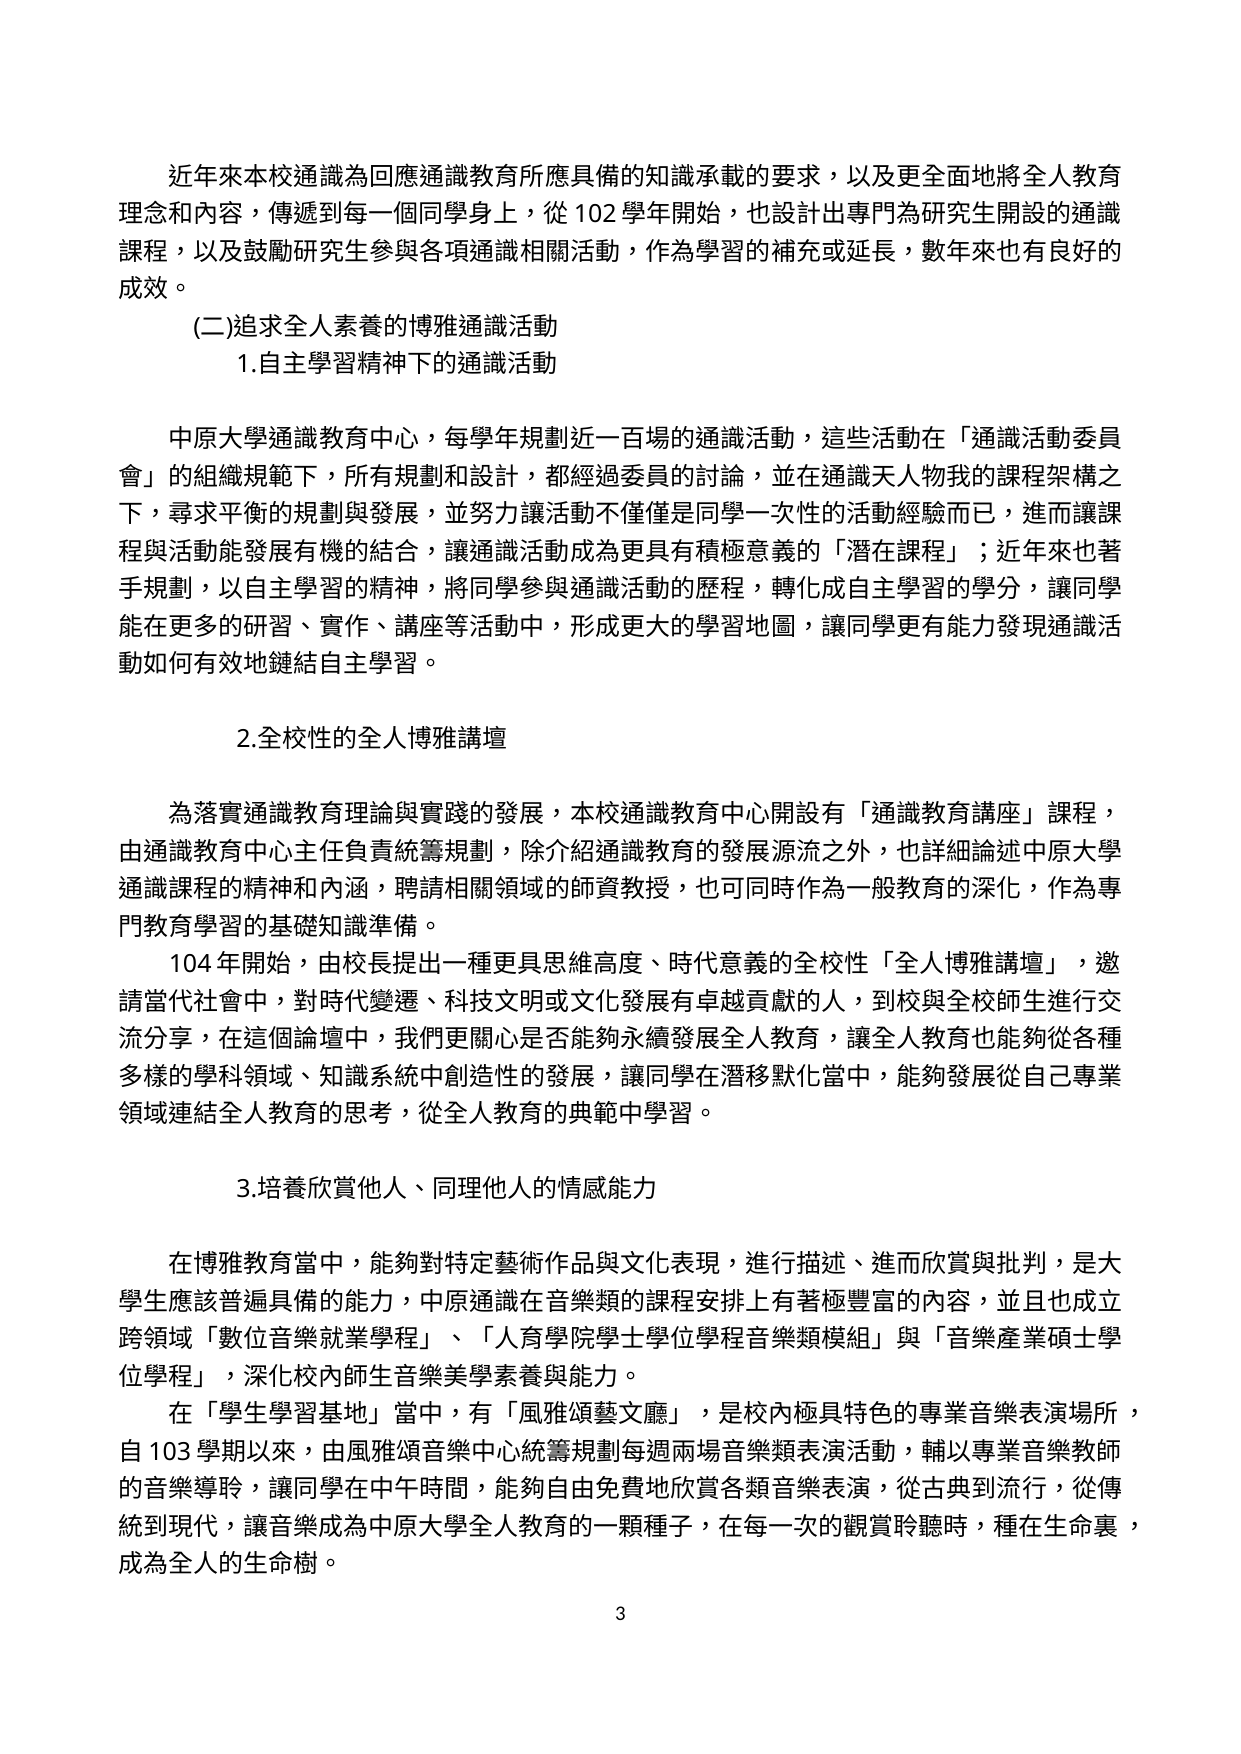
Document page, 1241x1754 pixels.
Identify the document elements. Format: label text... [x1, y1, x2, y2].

list 3.培養欣賞他人、同理他人的情感能力 [193, 1168, 1122, 1206]
text 中原大學通識教育中心，每學年規劃近一百場的通識活動，這些活動在「通識活動委員會」的組織規範下，所有規劃和設計，都經過委員的討論，並在通識天人物我的課程架構之下，尋求平衡的規劃與發展，並努力讓活動不僅僅是同學一次性的活動經驗而已，進而讓課程與活動能發展有機的結合，讓通識活動成為更具有積極意義的「潛在課程」；近年來也著手規劃，以自主學習的精神，將同學參與通識活動的歷程，轉化成自主學習的學分，讓同學能在更多的研習、實作、講座等活動中，形成更大的學習地圖，讓同學更有能力發現通識活動如何有效地鏈結自主學習。 [118, 418, 1122, 681]
text 104年開始，由校長提出一種更具思維高度、時代意義的全校性「全人博雅講壇」，邀請當代社會中，對時代變遷、科技文明或文化發展有卓越貢獻的人，到校與全校師生進行交流分享，在這個論壇中，我們更關心是否能夠永續發展全人教育，讓全人教育也能夠從各種多樣的學科領域、知識系統中創造性的發展，讓同學在潛移默化當中，能夠發展從自己專業領域連結全人教育的思考，從全人教育的典範中學習。 [118, 943, 1122, 1131]
list (二)追求全人素養的博雅通識活動 [193, 306, 1122, 343]
list 1.自主學習精神下的通識活動 [193, 343, 1122, 381]
text 在博雅教育當中，能夠對特定藝術作品與文化表現，進行描述、進而欣賞與批判，是大學生應該普遍具備的能力，中原通識在音樂類的課程安排上有著極豐富的內容，並且也成立跨領域「數位音樂就業學程」、「人育學院學士學位學程音樂類模組」與「音樂產業碩士學位學程」，深化校內師生音樂美學素養與能力。 [118, 1243, 1122, 1393]
text 近年來本校通識為回應通識教育所應具備的知識承載的要求，以及更全面地將全人教育理念和內容，傳遞到每一個同學身上，從102學年開始，也設計出專門為研究生開設的通識課程，以及鼓勵研究生參與各項通識相關活動，作為學習的補充或延長，數年來也有良好的成效。 [118, 156, 1122, 306]
text 為落實通識教育理論與實踐的發展，本校通識教育中心開設有「通識教育講座」課程，由通識教育中心主任負責統籌規劃，除介紹通識教育的發展源流之外，也詳細論述中原大學通識課程的精神和內涵，聘請相關領域的師資教授，也可同時作為一般教育的深化，作為專門教育學習的基礎知識準備。 [118, 793, 1122, 943]
text 在「學生學習基地」當中，有「風雅頌藝文廳」，是校內極具特色的專業音樂表演場所，自103學期以來，由風雅頌音樂中心統籌規劃每週兩場音樂類表演活動，輔以專業音樂教師的音樂導聆，讓同學在中午時間，能夠自由免費地欣賞各類音樂表演，從古典到流行，從傳統到現代，讓音樂成為中原大學全人教育的一顆種子，在每一次的觀賞聆聽時，種在生命裏，成為全人的生命樹。 [118, 1393, 1122, 1581]
list 2.全校性的全人博雅講壇 [193, 718, 1122, 756]
